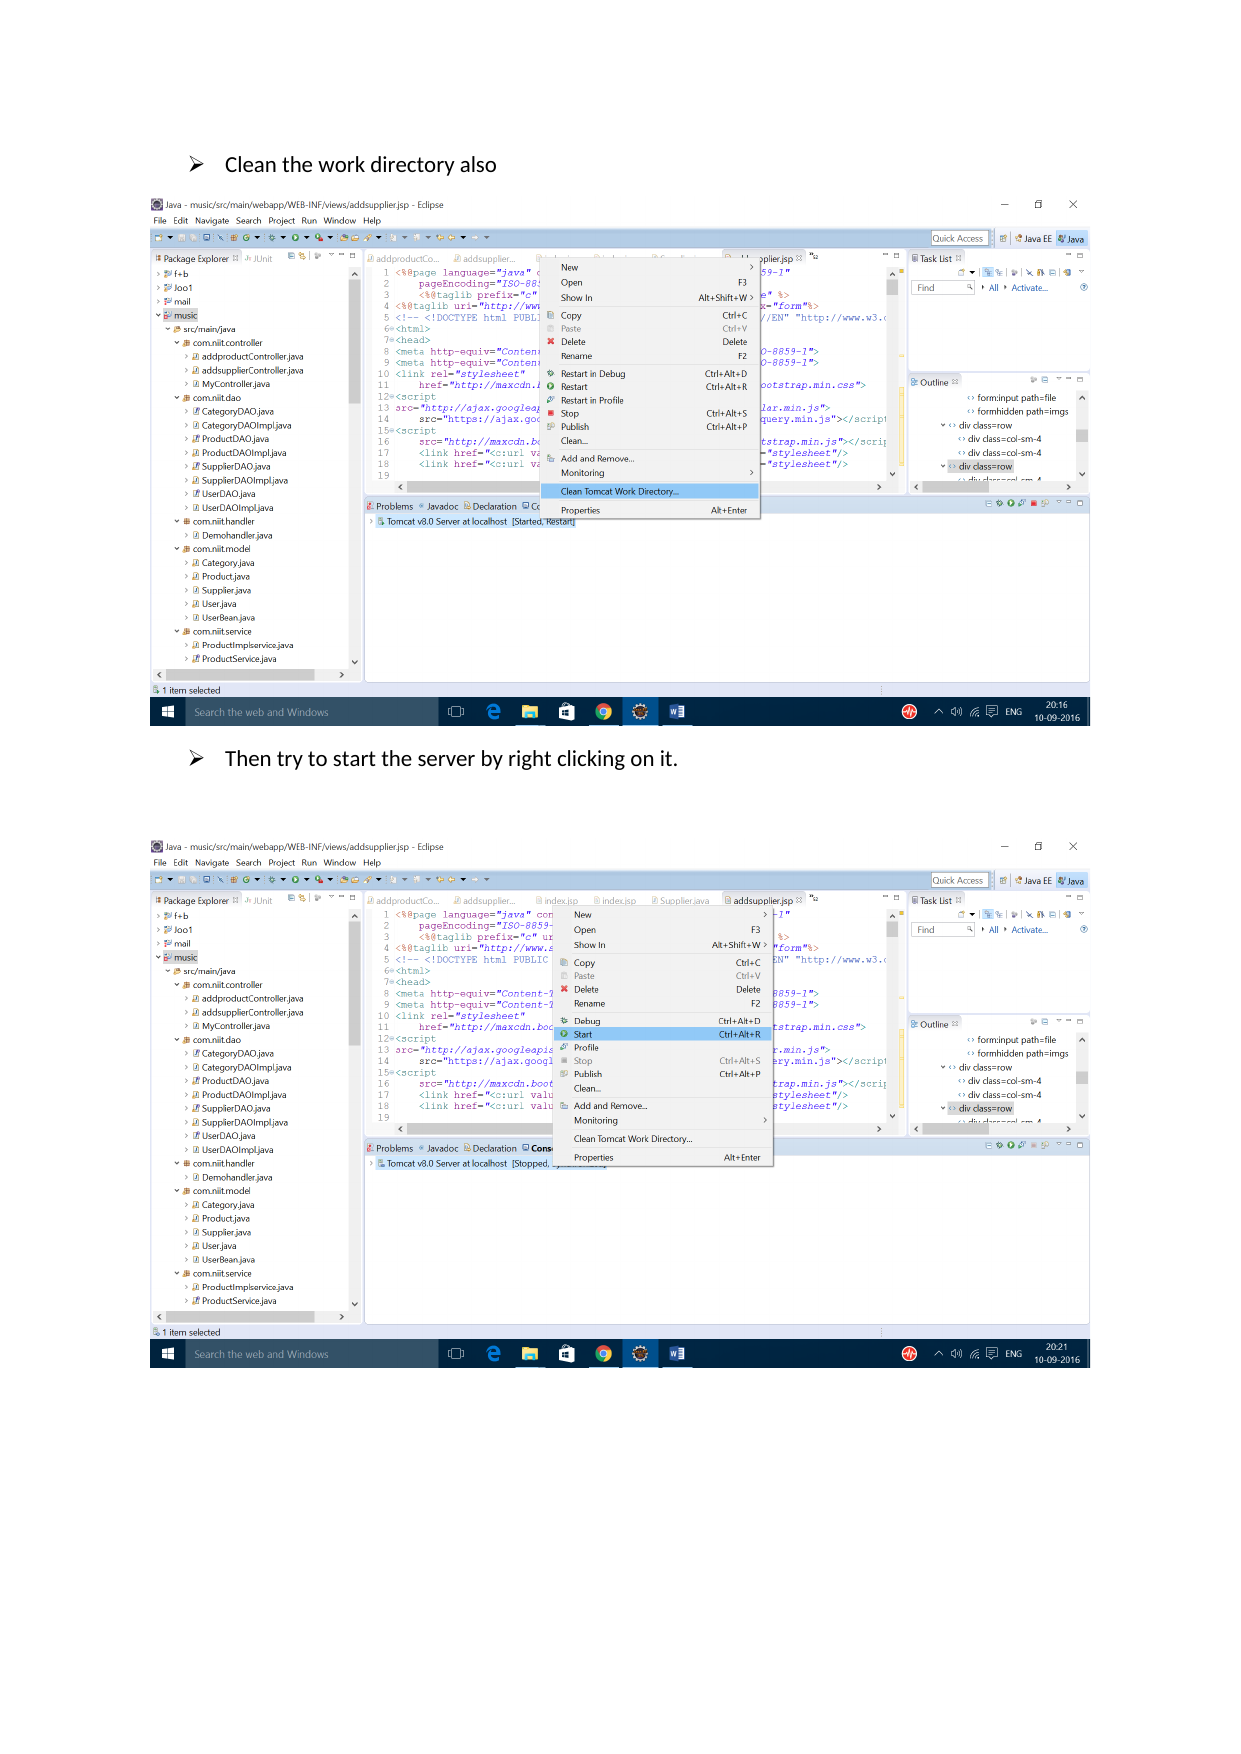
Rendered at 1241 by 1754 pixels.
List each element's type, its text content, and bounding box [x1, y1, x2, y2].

list Then try to start the server by right clicking on it. [187, 744, 1090, 773]
list Clean the work directory also [187, 150, 1090, 178]
picture [150, 196, 1091, 726]
picture [150, 838, 1091, 1368]
